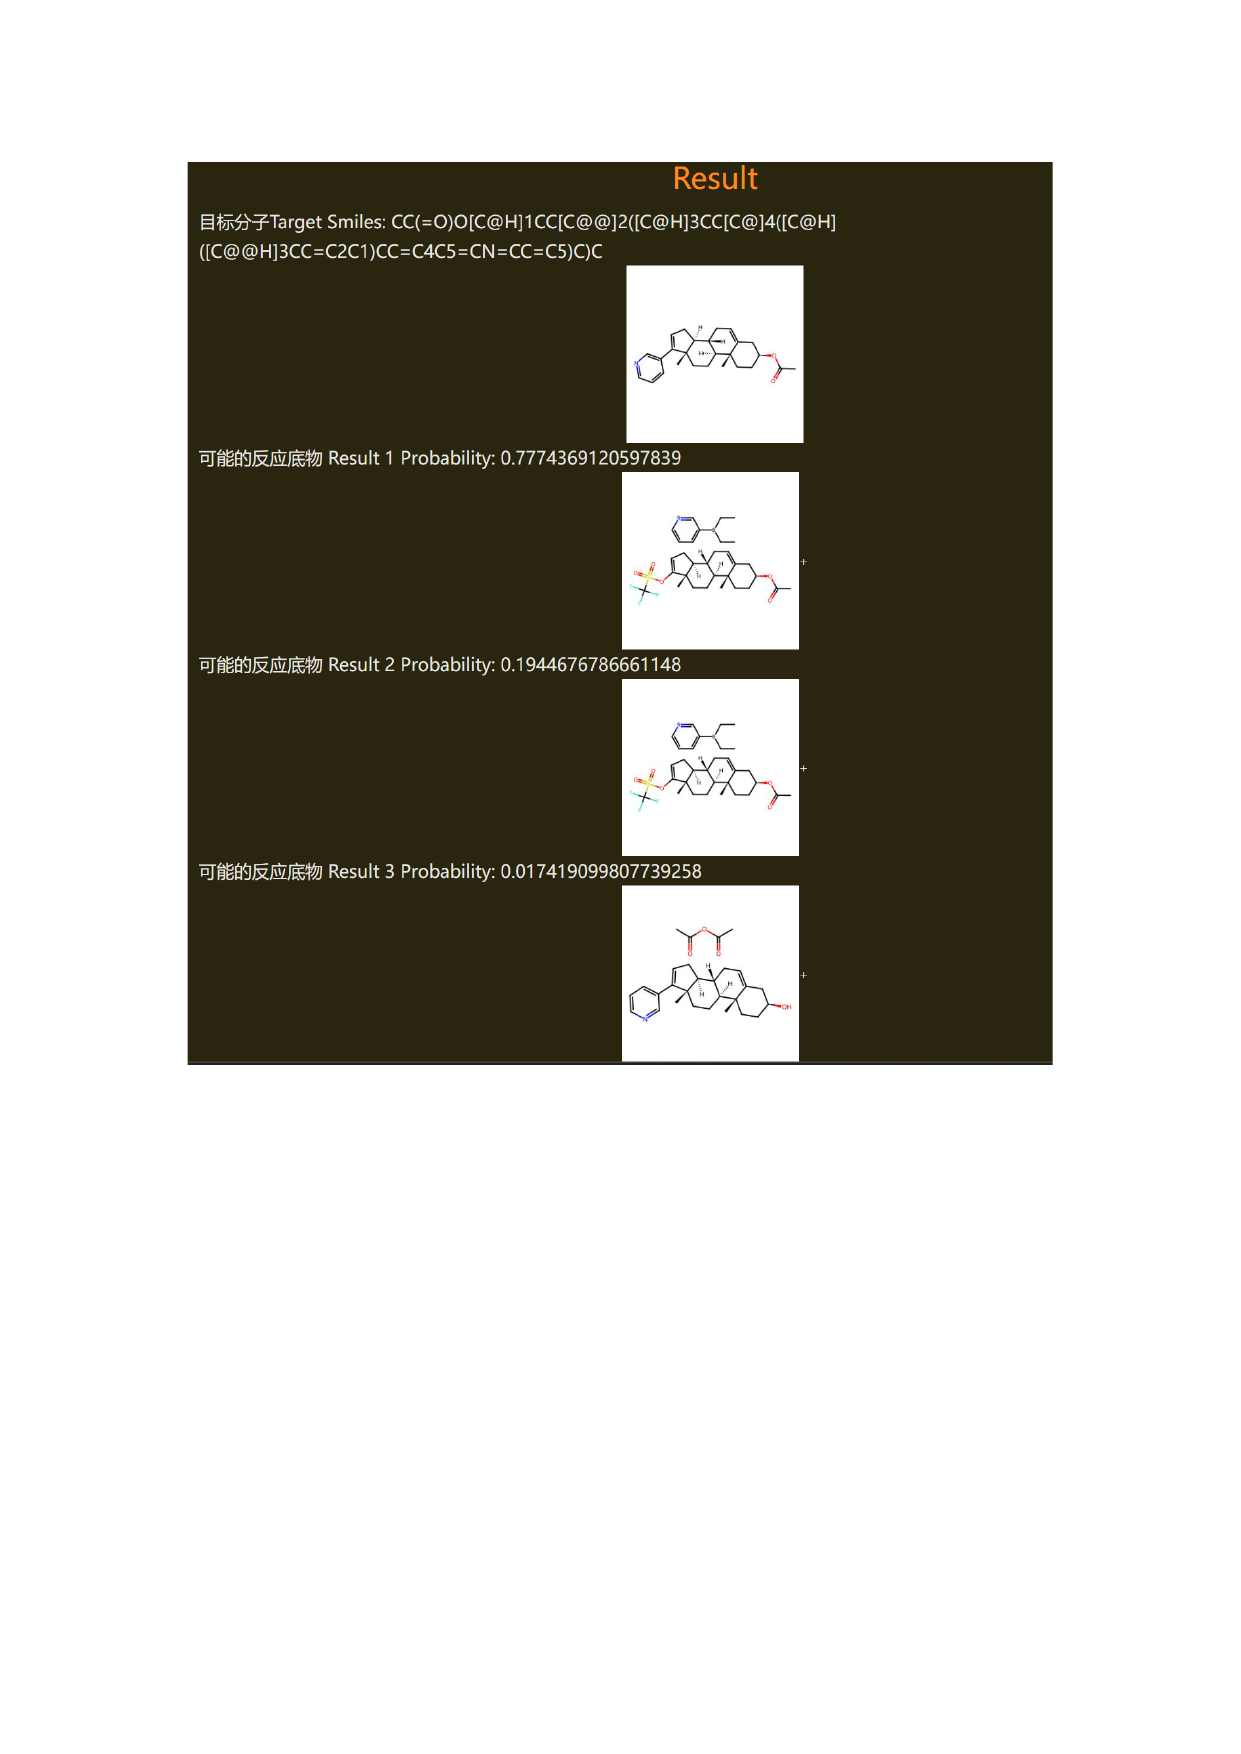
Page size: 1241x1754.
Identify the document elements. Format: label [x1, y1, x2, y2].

picture [187, 162, 1053, 1065]
